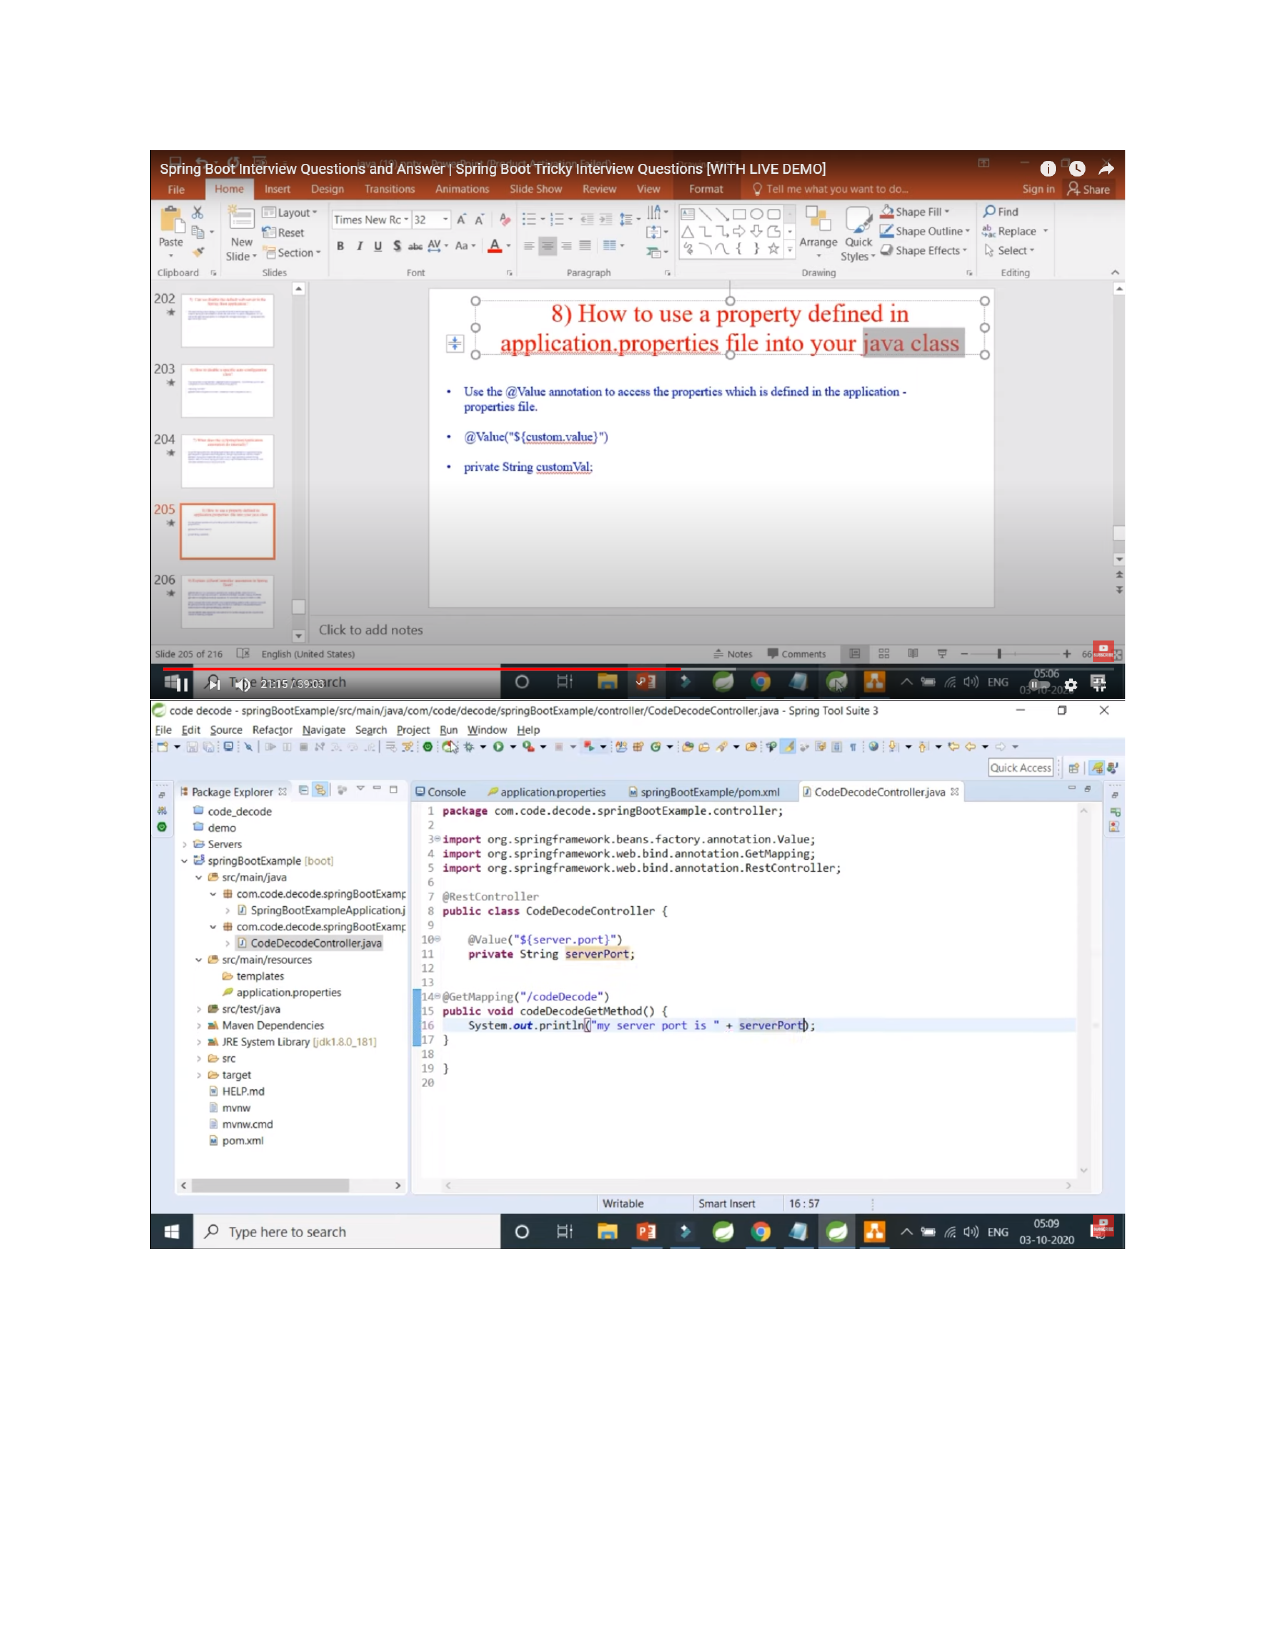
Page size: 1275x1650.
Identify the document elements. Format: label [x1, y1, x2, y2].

picture [150, 700, 1125, 1249]
picture [150, 150, 1125, 699]
